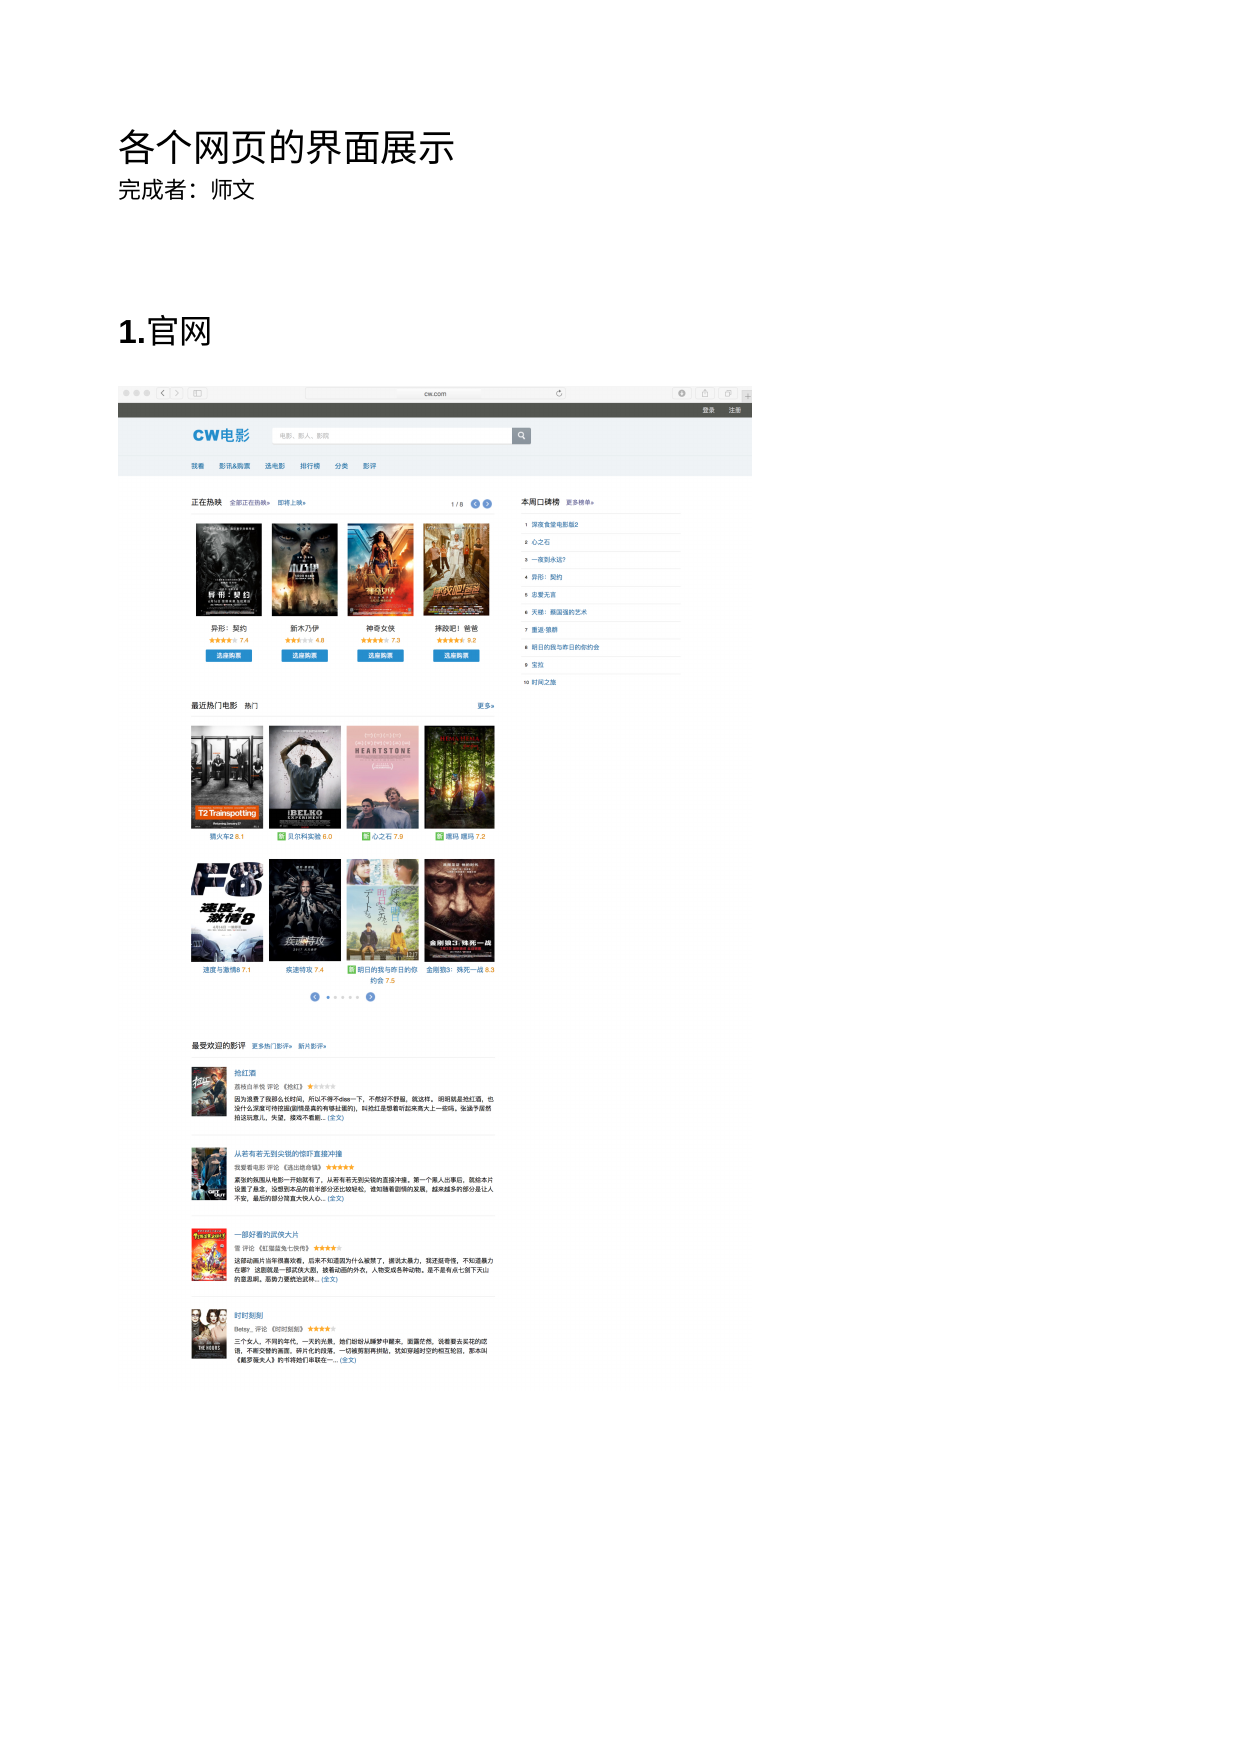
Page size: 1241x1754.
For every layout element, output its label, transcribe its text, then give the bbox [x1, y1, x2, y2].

text 1.官网 [118, 305, 1122, 353]
text 各个网页的界面展示 [118, 118, 1122, 172]
picture [118, 386, 752, 1391]
text 完成者：师文 [118, 172, 1122, 206]
